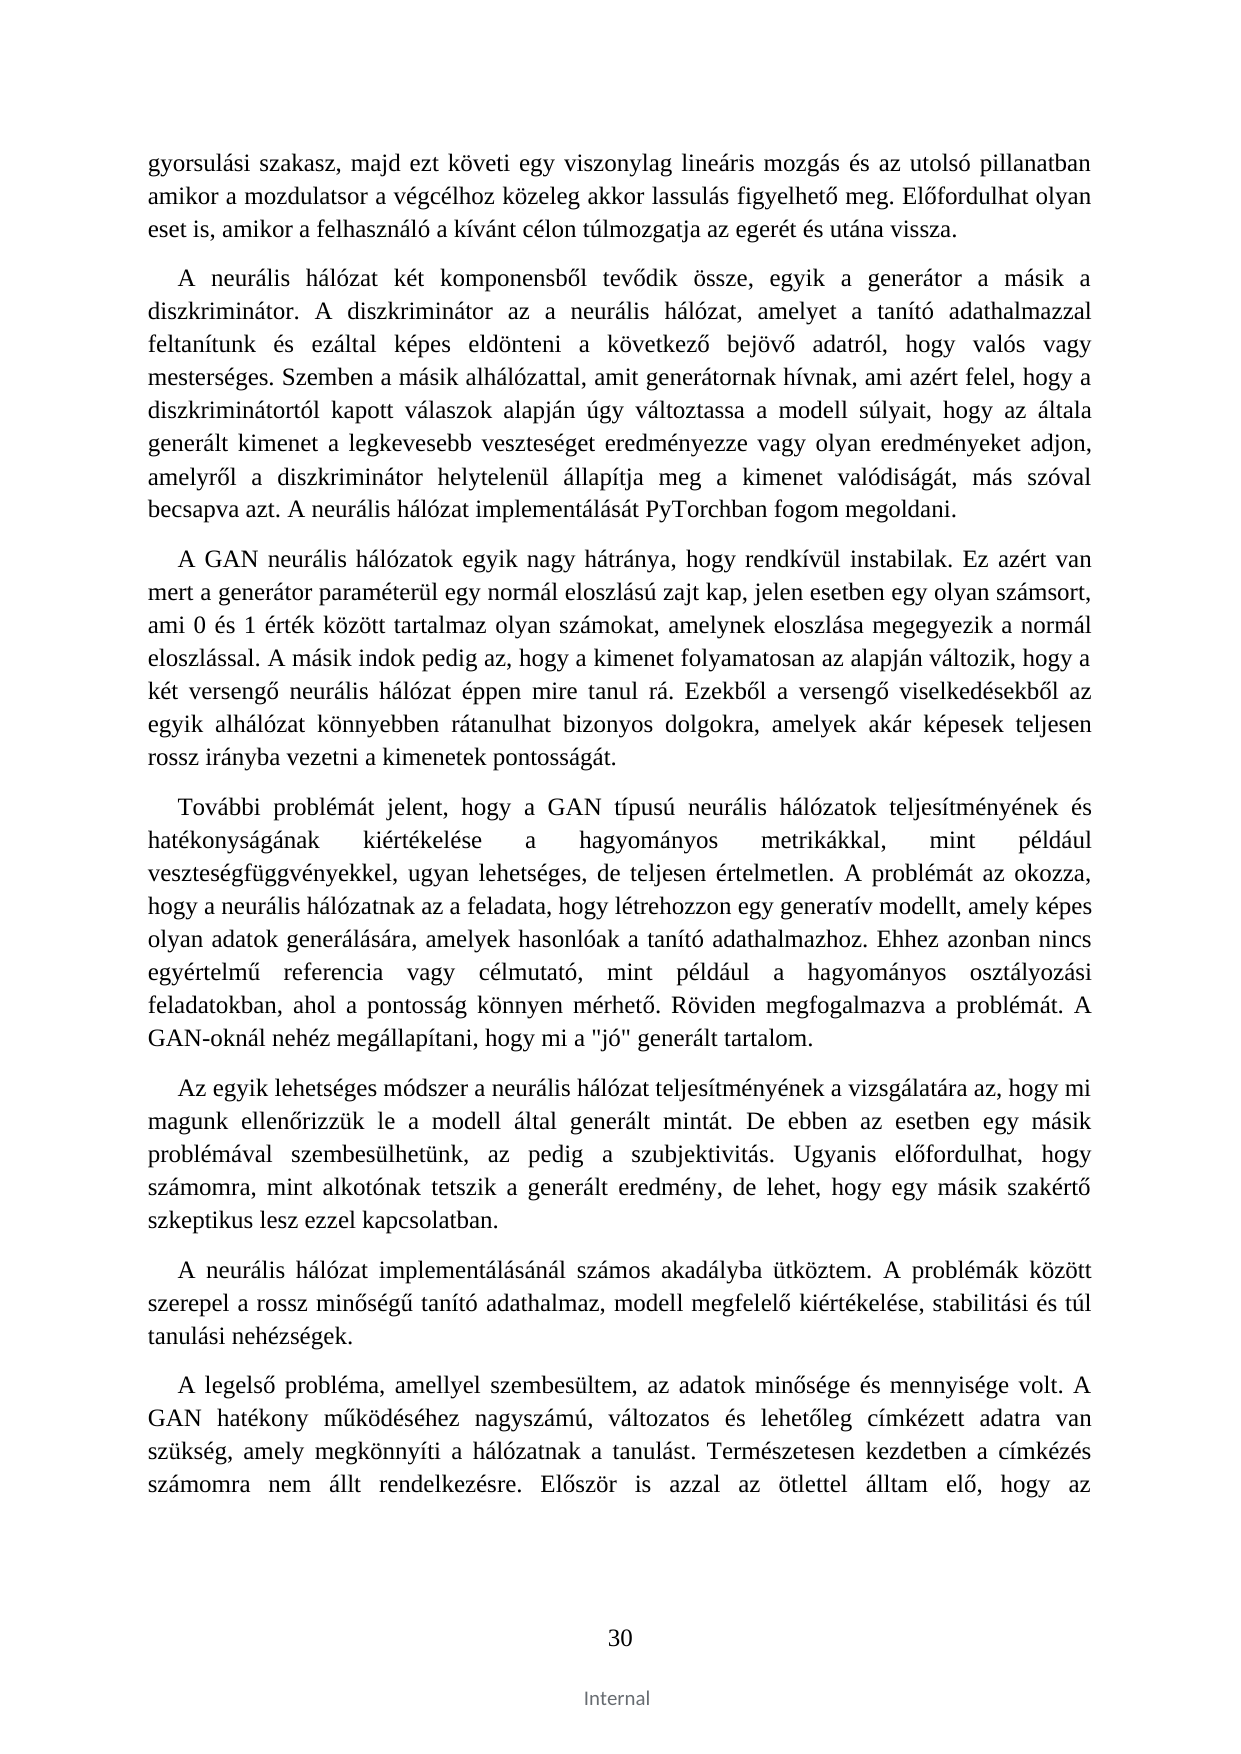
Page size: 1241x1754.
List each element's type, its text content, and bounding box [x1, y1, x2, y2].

text A neurális hálózat implementálásánál számos akadályba ütköztem. A problémák között szerepel a rossz minőségű tanító adathalmaz, modell megfelelő kiértékelése, stabilitási és túl tanulási nehézségek. [148, 1255, 1092, 1349]
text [148, 1370, 1092, 1498]
text Az egyik lehetséges módszer a neurális hálózat teljesítményének a vizsgálatára az, hogy mi magunk ellenőrizzük le a modell által generált mintát. De ebben az esetben egy másik problémával szembesülhetünk, az pedig a szubjektivitás. Ugyanis előfordulhat, hogy számomra, mint alkotónak tetszik a generált eredmény, de lehet, hogy egy másik szakértő szkeptikus lesz ezzel kapcsolatban. [148, 1073, 1092, 1234]
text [148, 148, 1092, 242]
text A neurális hálózat két komponensből tevődik össze, egyik a generátor a másik a diszkriminátor. A diszkriminátor az a neurális hálózat, amelyet a tanító adathalmazzal feltanítunk és ezáltal képes eldönteni a következő bejövő adatról, hogy valós vagy mesterséges. Szemben a másik alhálózattal, amit generátornak hívnak, ami azért felel, hogy a diszkriminátortól kapott válaszok alapján úgy változtassa a modell súlyait, hogy az általa generált kimenet a legkevesebb veszteséget eredményezze vagy olyan eredményeket adjon, amelyről a diszkriminátor helytelenül állapítja meg a kimenet valódiságát, más szóval becsapva azt. A neurális hálózat implementálását PyTorchban fogom megoldani. [148, 263, 1092, 523]
text A GAN neurális hálózatok egyik nagy hátránya, hogy rendkívül instabilak. Ez azért van mert a generátor paraméterül egy normál eloszlású zajt kap, jelen esetben egy olyan számsort, ami 0 és 1 érték között tartalmaz olyan számokat, amelynek eloszlása megegyezik a normál eloszlással. A másik indok pedig az, hogy a kimenet folyamatosan az alapján változik, hogy a két versengő neurális hálózat éppen mire tanul rá. Ezekből a versengő viselkedésekből az egyik alhálózat könnyebben rátanulhat bizonyos dolgokra, amelyek akár képesek teljesen rossz irányba vezetni a kimenetek pontosságát. [148, 544, 1092, 771]
text További problémát jelent, hogy a GAN típusú neurális hálózatok teljesítményének és hatékonyságának kiértékelése a hagyományos metrikákkal, mint például veszteségfüggvényekkel, ugyan lehetséges, de teljesen értelmetlen. A problémát az okozza, hogy a neurális hálózatnak az a feladata, hogy létrehozzon egy generatív modellt, amely képes olyan adatok generálására, amelyek hasonlóak a tanító adathalmazhoz. Ehhez azonban nincs egyértelmű referencia vagy célmutató, mint például a hagyományos osztályozási feladatokban, ahol a pontosság könnyen mérhető. Röviden megfogalmazva a problémát. A GAN-oknál nehéz megállapítani, hogy mi a "jó" generált tartalom. [148, 792, 1092, 1052]
